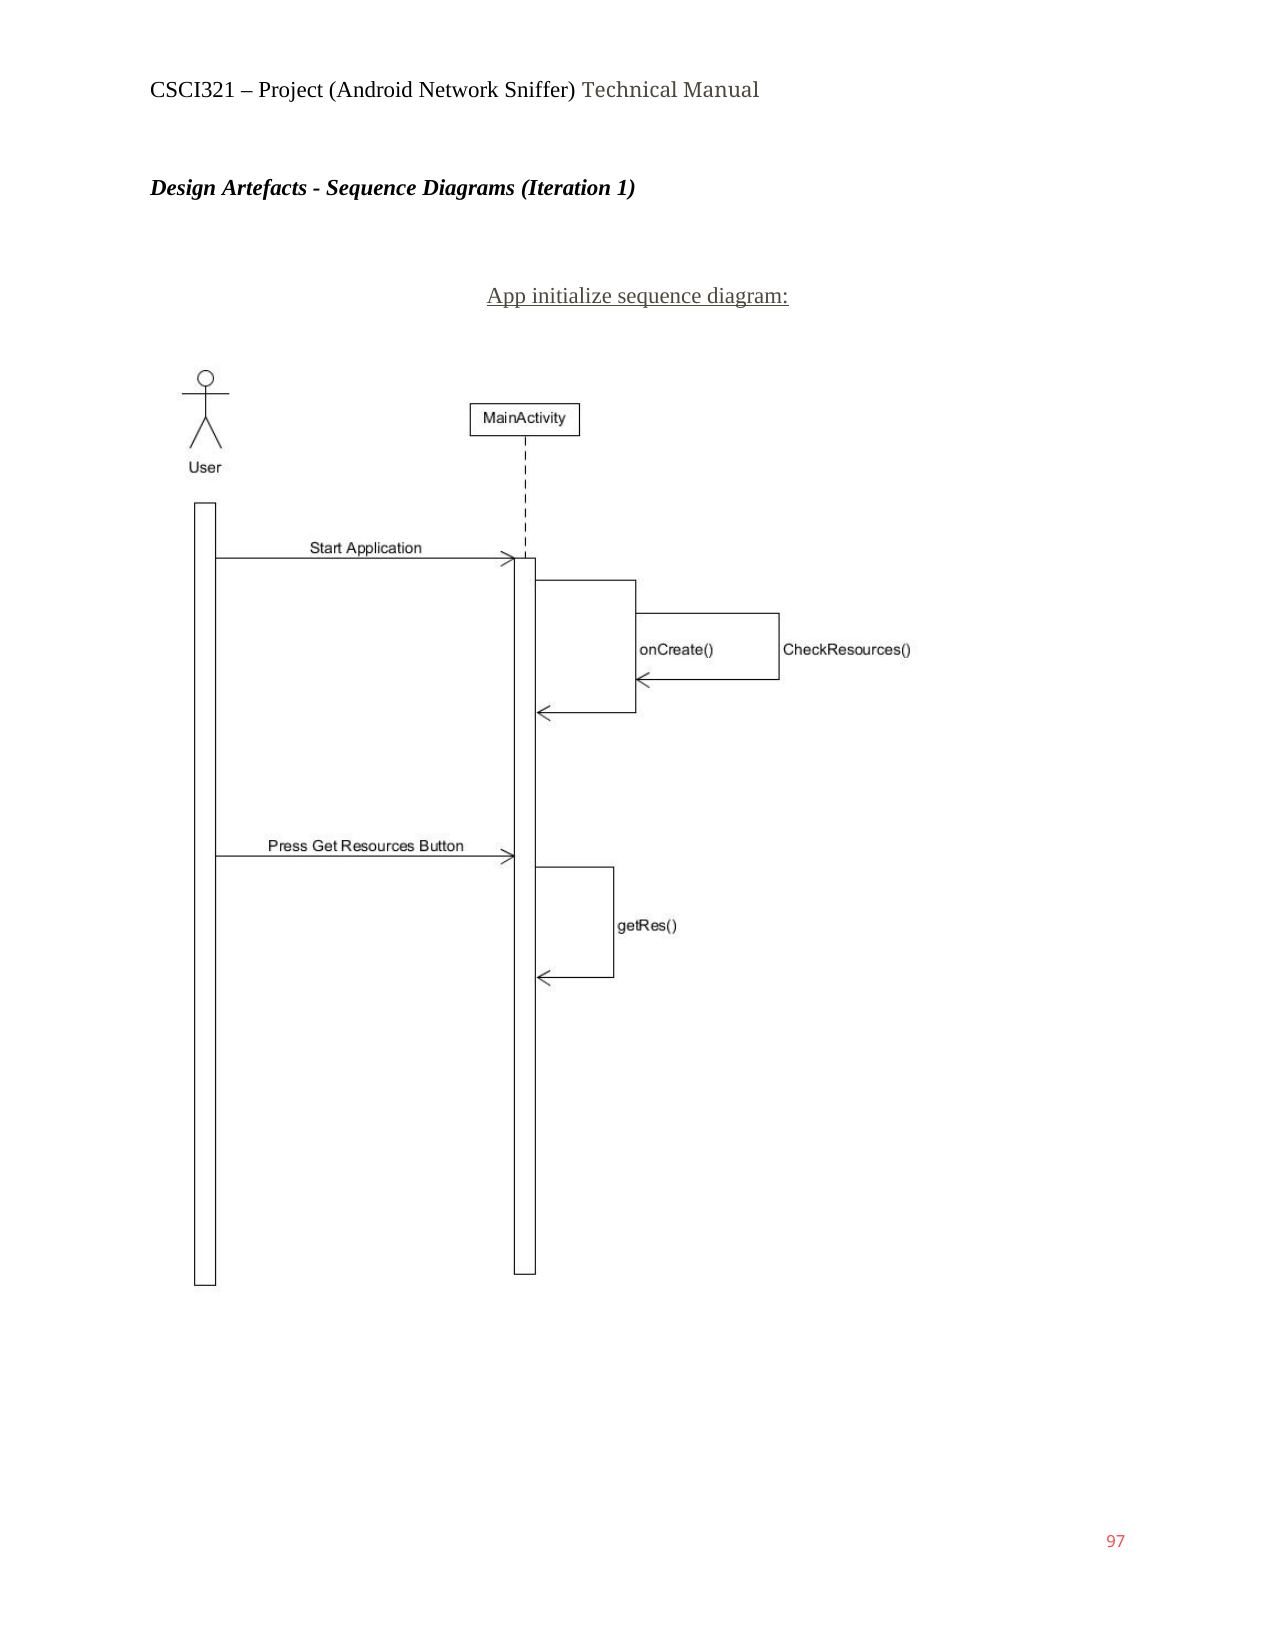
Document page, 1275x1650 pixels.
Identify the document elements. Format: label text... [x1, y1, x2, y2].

text Design Artefacts - Sequence Diagrams (Iteration 1) [150, 174, 1125, 201]
picture [150, 348, 944, 1308]
text App initialize sequence diagram: [150, 282, 1125, 309]
